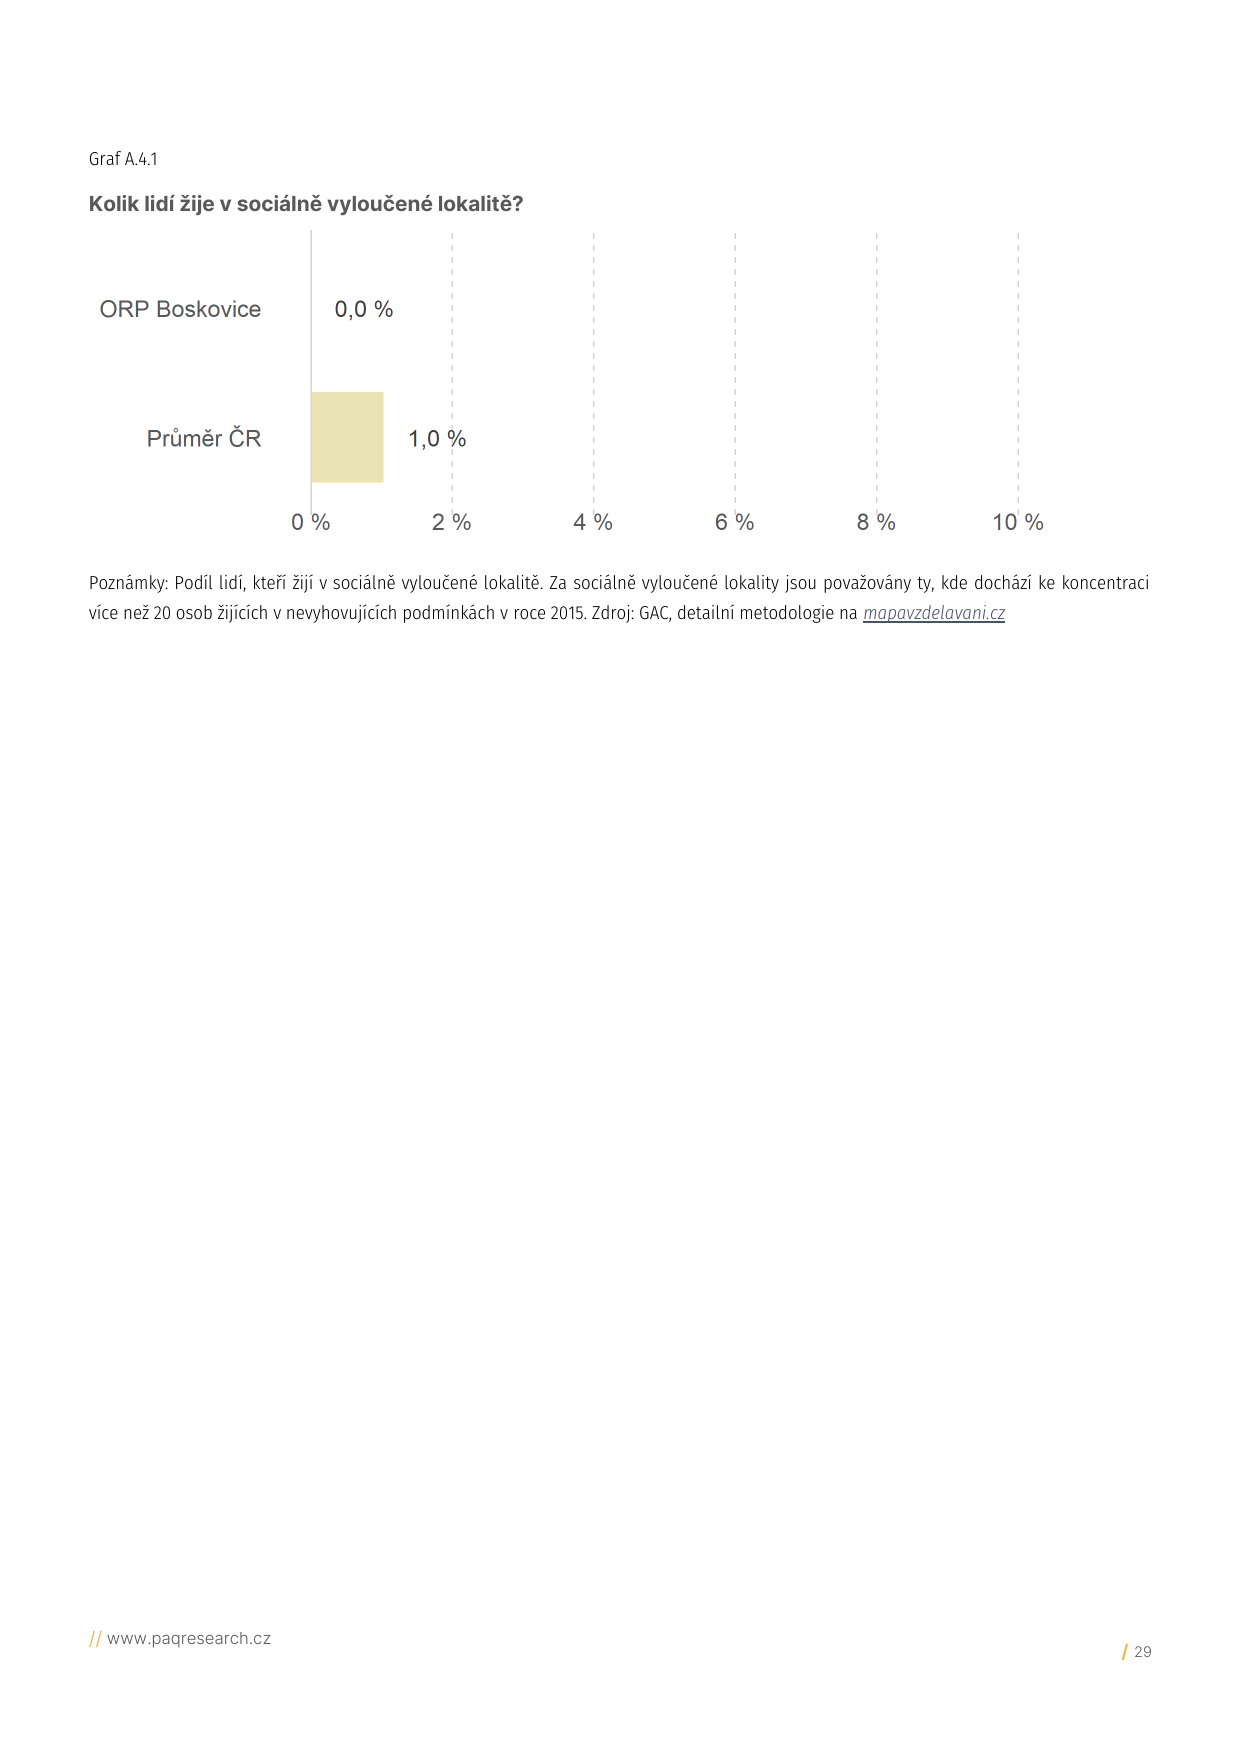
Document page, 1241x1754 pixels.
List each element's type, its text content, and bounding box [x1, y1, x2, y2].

text Graf A.4.1 [89, 148, 1152, 170]
text Poznámky: Podíl lidí, kteří žijí v sociálně vyloučené lokalitě. Za sociálně vyloučené lokality jsou považovány ty, kde dochází ke koncentraci více než 20 osob žijících v nevyhovujících podmínkách v roce 2015. Zdroj: GAC, detailní metodologie na mapavzdelavani.cz [89, 564, 1152, 625]
text Kolik lidí žije v sociálně vyloučené lokalitě? [89, 186, 1152, 216]
picture [88, 216, 1139, 548]
